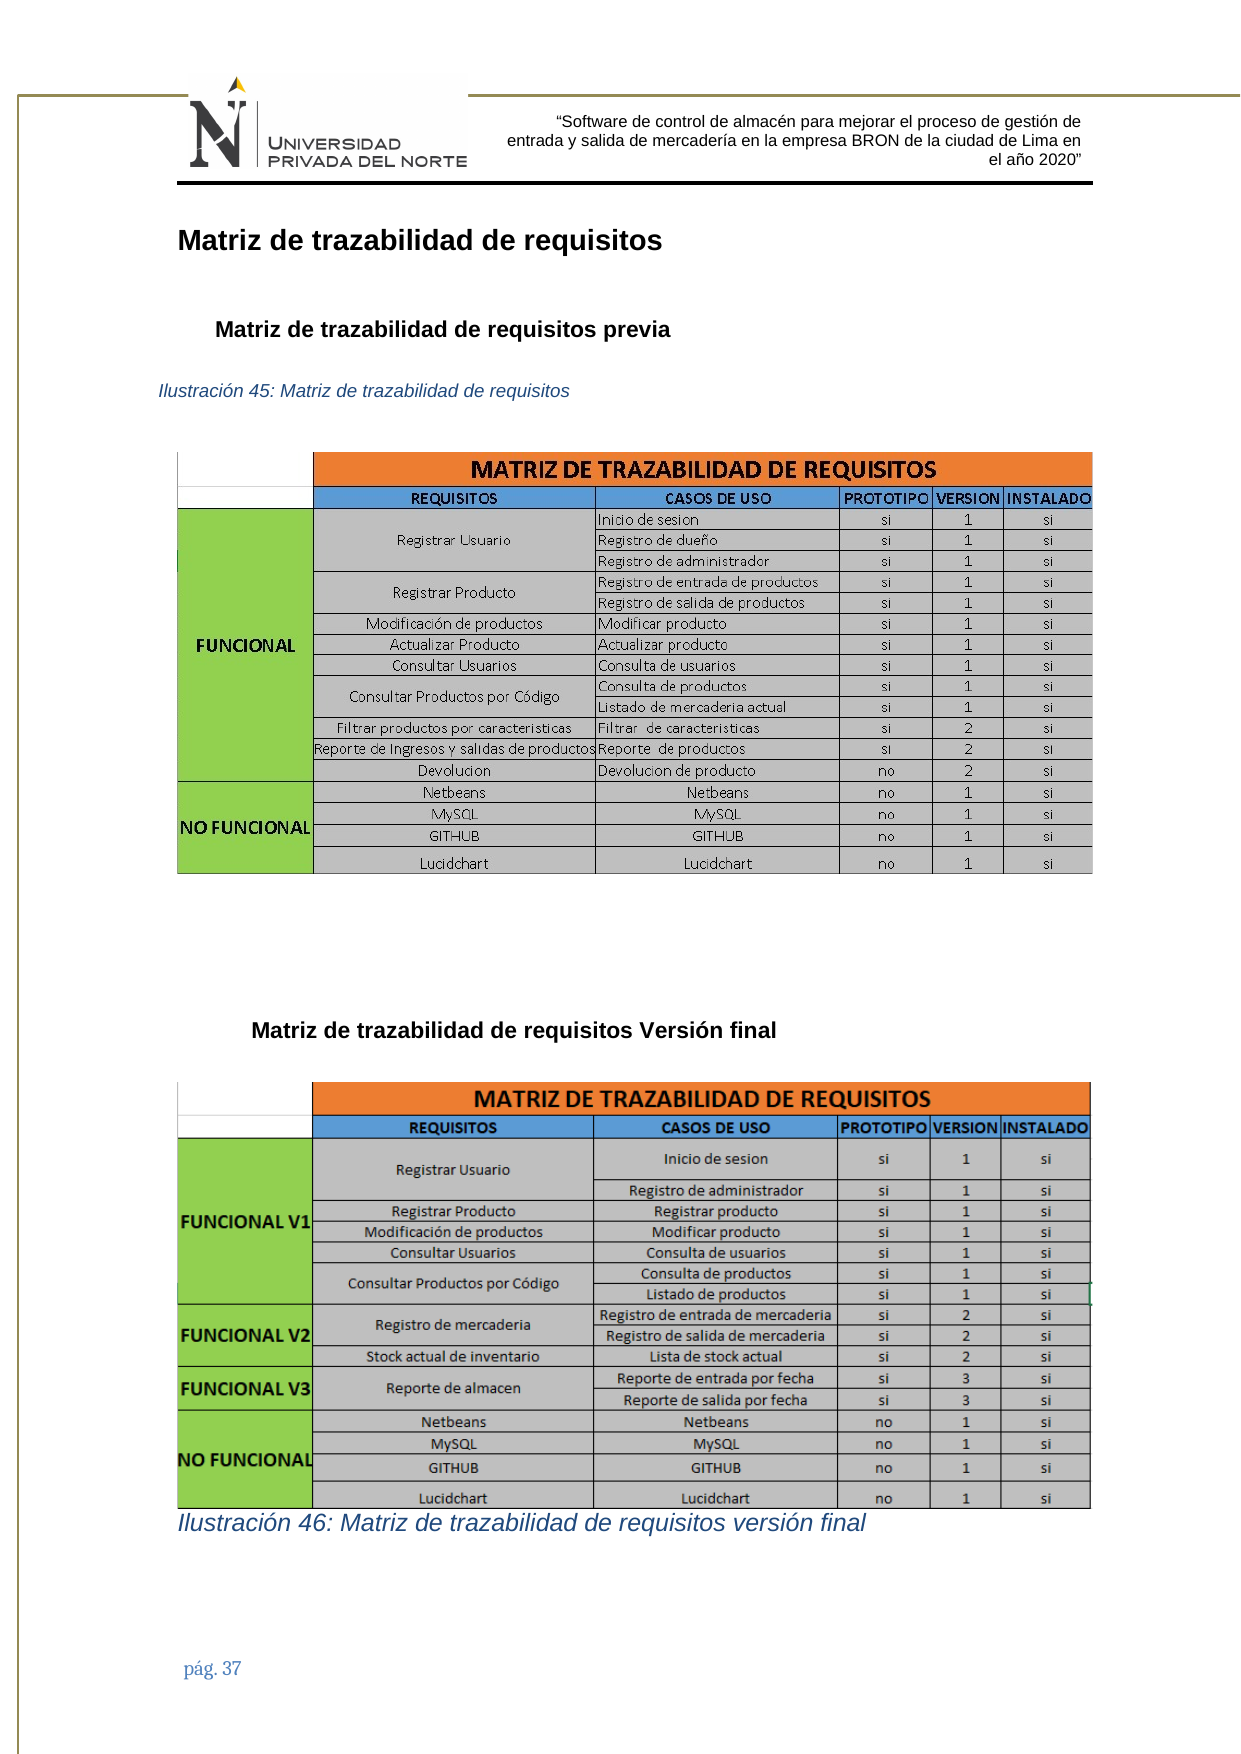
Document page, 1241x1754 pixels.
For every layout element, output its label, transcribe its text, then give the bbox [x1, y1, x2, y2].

picture [188, 73, 469, 169]
text Matriz de trazabilidad de requisitos [177, 223, 1092, 256]
picture [177, 1082, 1093, 1509]
text Matriz de trazabilidad de requisitos previa [177, 316, 1092, 343]
text Matriz de trazabilidad de requisitos Versión final [177, 1017, 1092, 1044]
picture [177, 452, 1093, 874]
text Ilustración 46: Matriz de trazabilidad de requisitos versión final [177, 1509, 1092, 1537]
